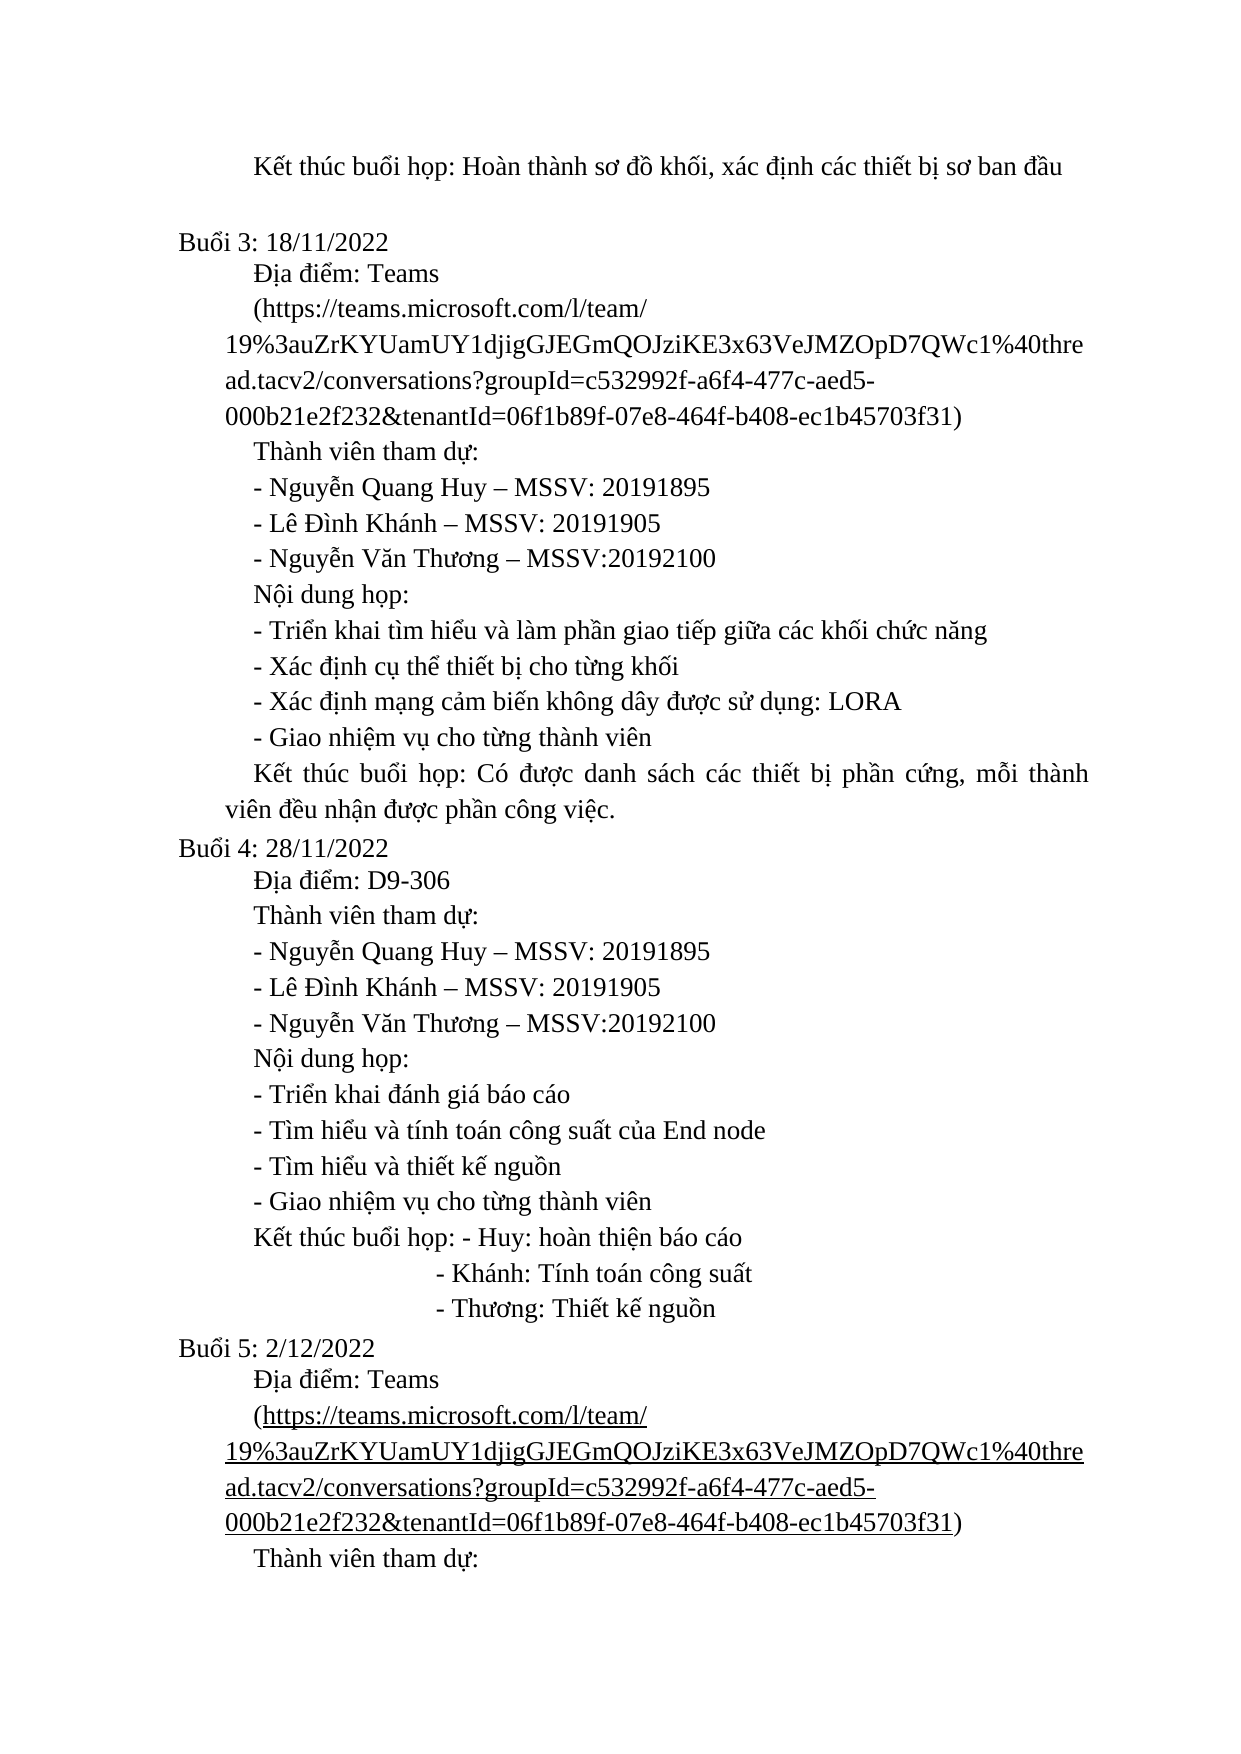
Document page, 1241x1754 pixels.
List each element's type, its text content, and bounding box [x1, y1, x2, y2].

text - Nguyễn Văn Thương – MSSV:20192100 [225, 1007, 1090, 1038]
text - Xác định mạng cảm biến không dây được sử dụng: LORA [225, 686, 1090, 717]
text Thành viên tham dự: [225, 899, 1090, 931]
text Địa điểm: D9-306 [225, 864, 1090, 895]
text - Khánh: Tính toán công suất [225, 1257, 1090, 1288]
text Nội dung họp: [225, 1042, 1090, 1073]
text Kết thúc buổi họp: Có được danh sách các thiết bị phần cứng, mỗi thành viên đều nhận được phần công việc. [225, 757, 1090, 824]
text - Nguyễn Quang Huy – MSSV: 20191895 [225, 935, 1090, 966]
text - Tìm hiểu và tính toán công suất của End node [225, 1114, 1090, 1145]
text Thành viên tham dự: [225, 1542, 1090, 1573]
text - Giao nhiệm vụ cho từng thành viên [225, 1185, 1090, 1216]
text Địa điểm: Teams [225, 257, 1090, 288]
text - Nguyễn Văn Thương – MSSV:20192100 [225, 543, 1090, 574]
text - Nguyễn Quang Huy – MSSV: 20191895 [225, 471, 1090, 502]
subtitle Buổi 3: 18/11/2022 [150, 226, 1090, 257]
text - Giao nhiệm vụ cho từng thành viên [225, 721, 1090, 752]
text Kết thúc buổi họp: - Huy: hoàn thiện báo cáo [225, 1221, 1090, 1252]
subtitle Buổi 4: 28/11/2022 [150, 833, 1090, 864]
text - Triển khai tìm hiểu và làm phần giao tiếp giữa các khối chức năng [225, 614, 1090, 645]
text - Lê Đình Khánh – MSSV: 20191905 [225, 971, 1090, 1002]
text - Thương: Thiết kế nguồn [225, 1292, 1090, 1324]
text - Lê Đình Khánh – MSSV: 20191905 [225, 507, 1090, 538]
text Kết thúc buổi họp: Hoàn thành sơ đồ khối, xác định các thiết bị sơ ban đầu [225, 150, 1090, 181]
text Nội dung họp: [225, 578, 1090, 609]
text Địa điểm: Teams [225, 1363, 1090, 1395]
text - Triển khai đánh giá báo cáo [225, 1078, 1090, 1109]
subtitle Buổi 5: 2/12/2022 [150, 1332, 1090, 1363]
text - Xác định cụ thể thiết bị cho từng khối [225, 650, 1090, 681]
text Thành viên tham dự: [225, 435, 1090, 467]
text - Tìm hiểu và thiết kế nguồn [225, 1149, 1090, 1181]
